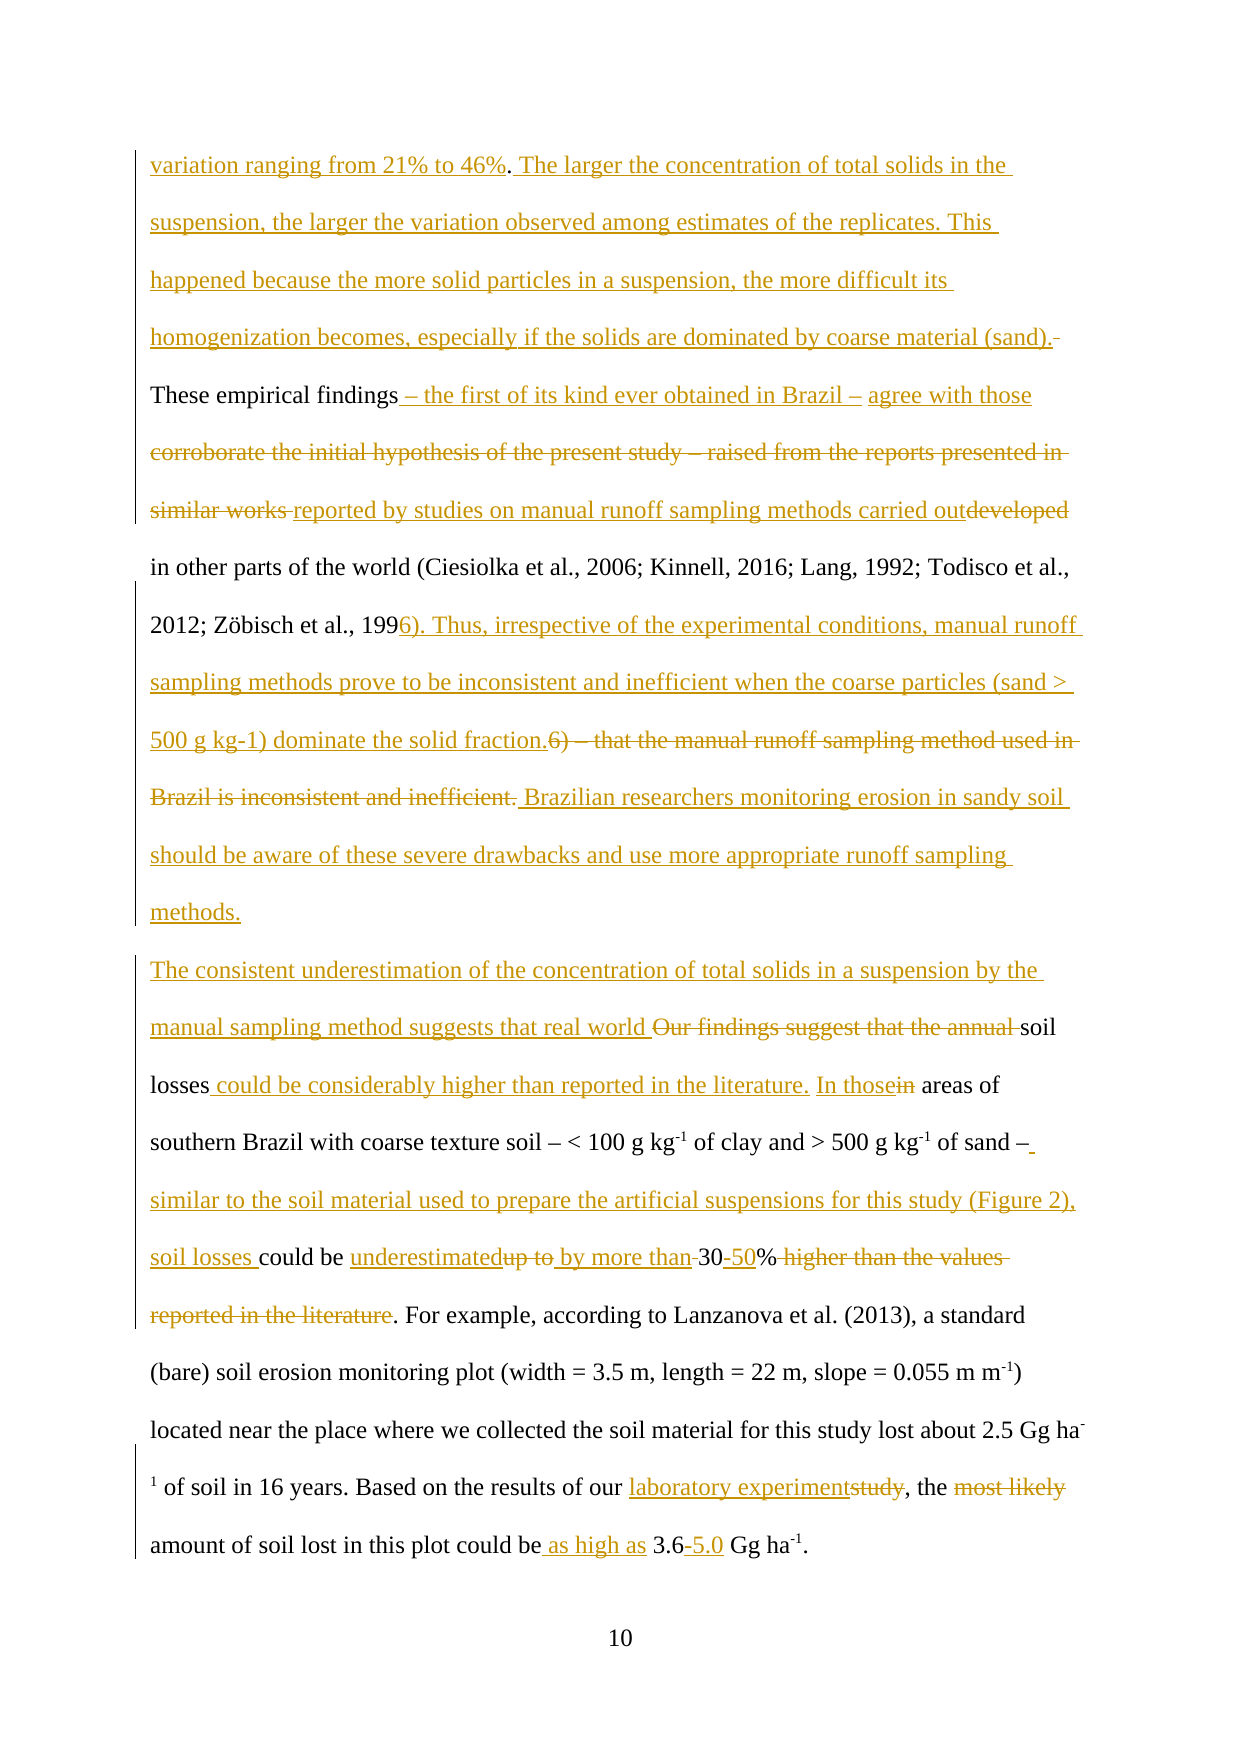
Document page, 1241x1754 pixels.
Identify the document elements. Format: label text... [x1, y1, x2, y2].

text soil losses areas of southern Brazil with coarse texture soil – < 100 g kg-1 of clay and > 500 g kg-1 of sand – could be 30%. For example, according to Lanzanova et al. (2013), a standard (bare) soil erosion monitoring plot (width = 3.5 m, length = 22 m, slope = 0.055 m m-1) located near the place where we collected the soil material for this study lost about 2.5 Gg ha-1 of soil in 16 years. Based on the results of our , the amount of soil lost in this plot could be 3.6 Gg ha-1. [150, 955, 1090, 1559]
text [150, 150, 1090, 926]
